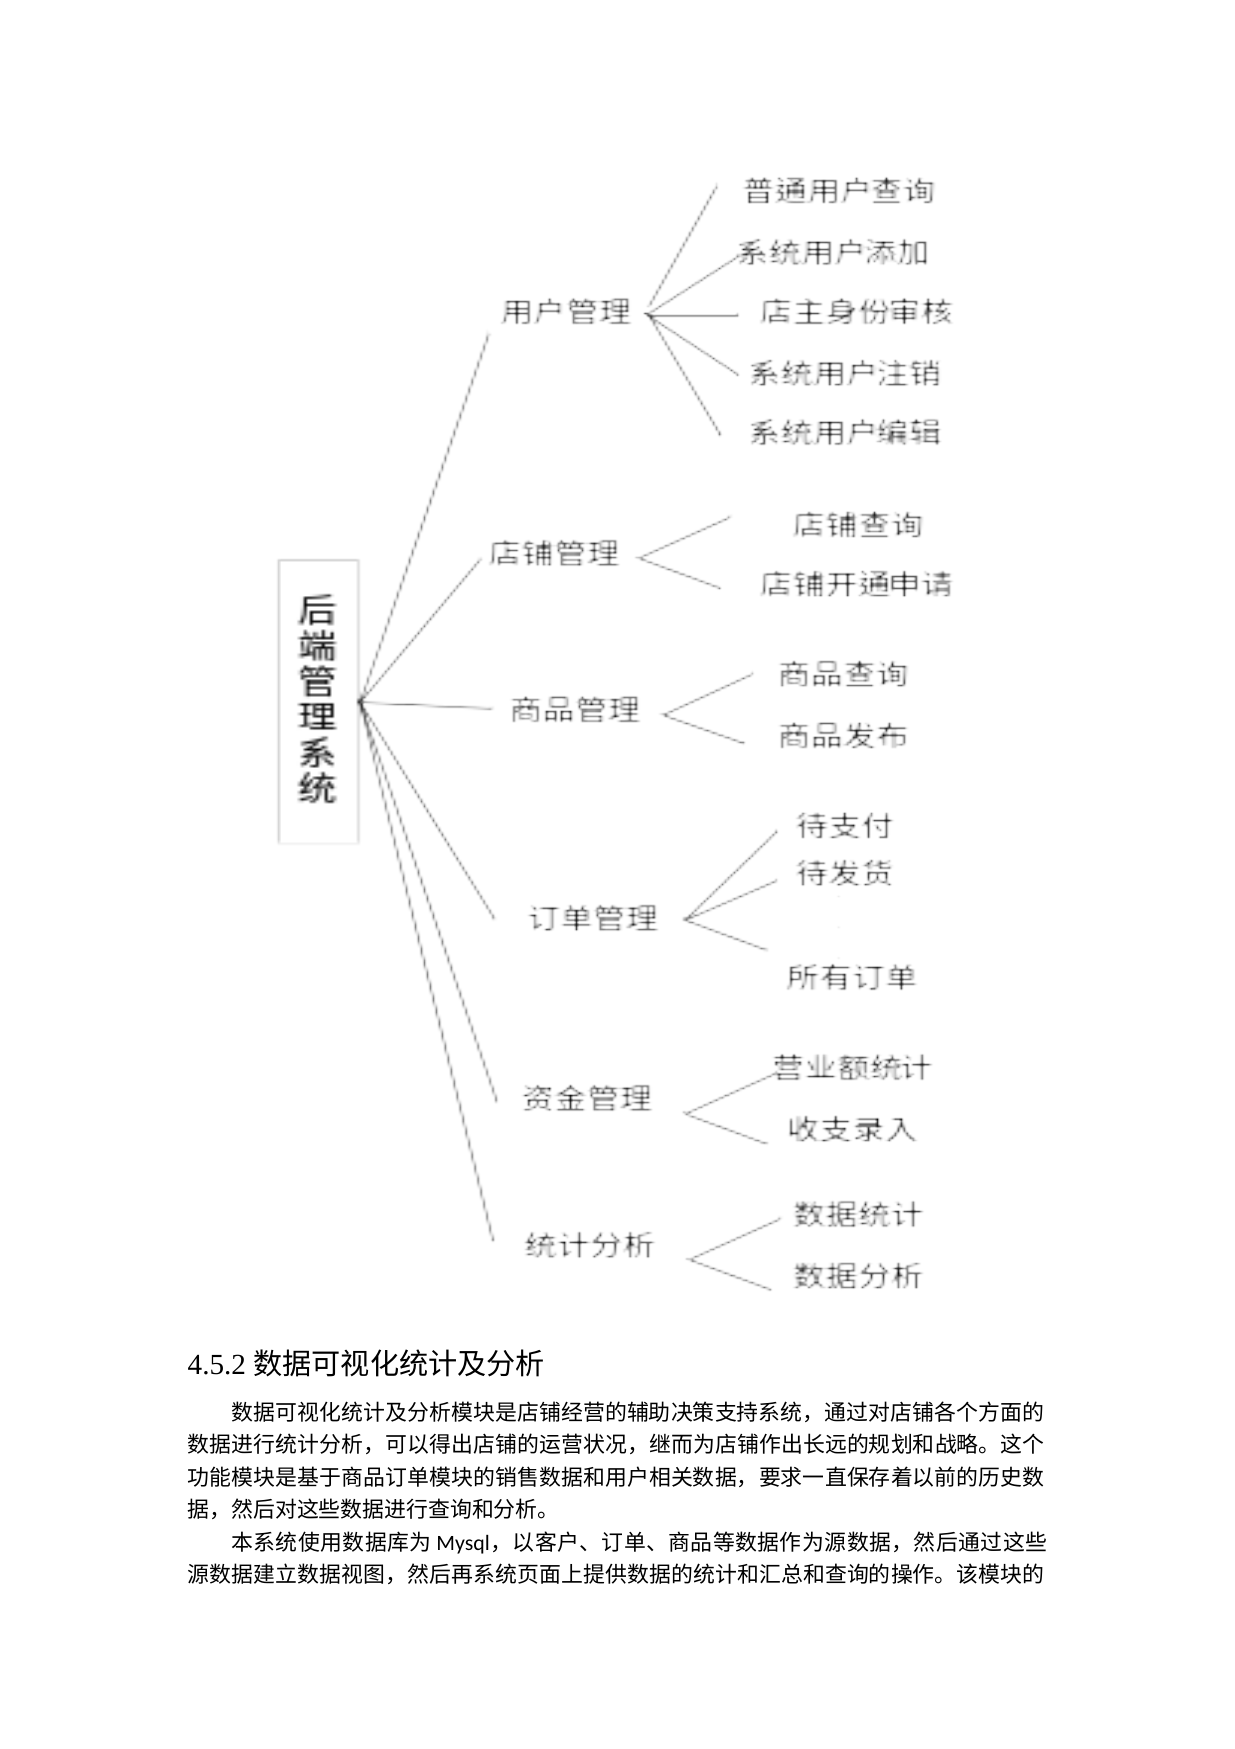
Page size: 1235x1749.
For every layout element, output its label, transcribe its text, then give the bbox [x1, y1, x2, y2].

text 数据可视化统计及分析模块是店铺经营的辅助决策支持系统，通过对店铺各个方面的数据进行统计分析，可以得出店铺的运营状况，继而为店铺作出长远的规划和战略。这个功能模块是基于商品订单模块的销售数据和用户相关数据，要求一直保存着以前的历史数据，然后对这些数据进行查询和分析。 [187, 1394, 1047, 1524]
text 4.5.2 数据可视化统计及分析 [187, 1329, 1047, 1394]
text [187, 1524, 1047, 1589]
